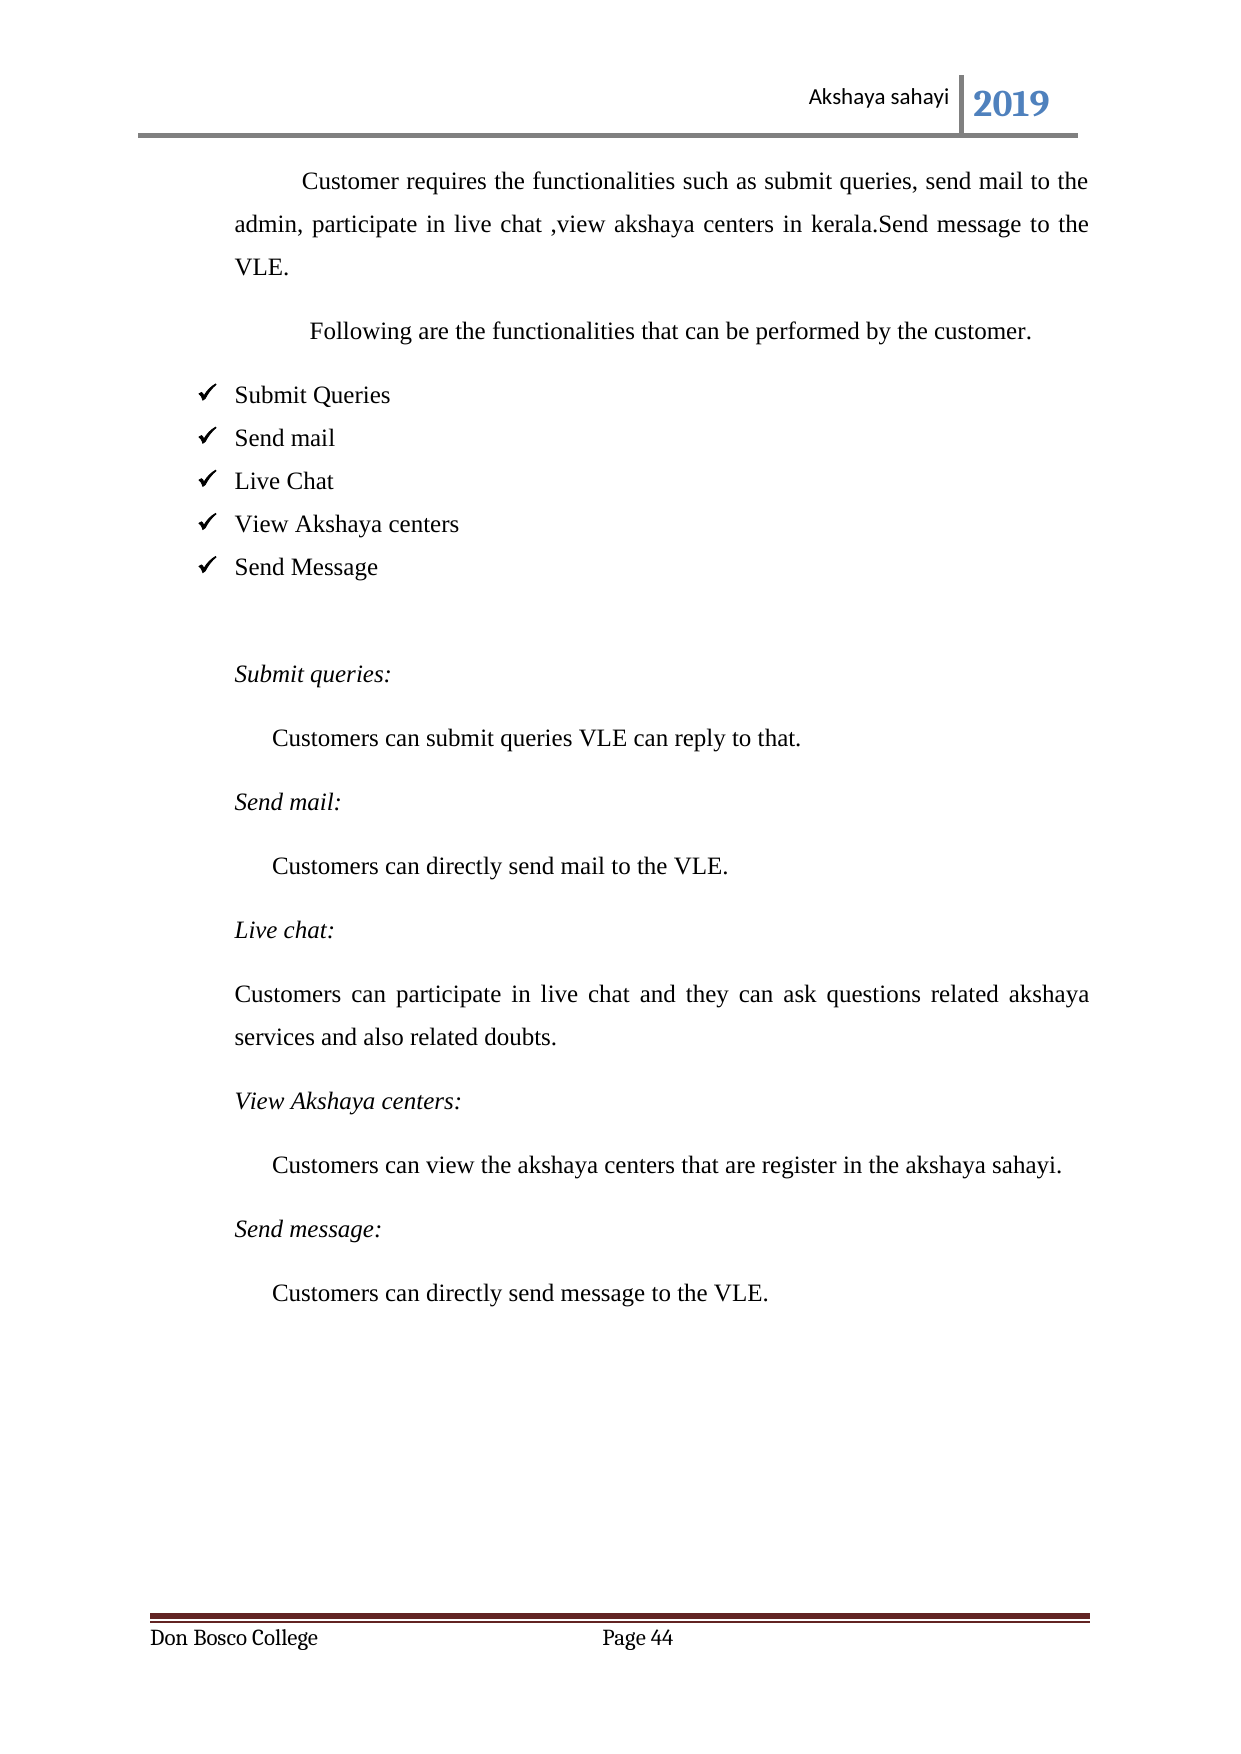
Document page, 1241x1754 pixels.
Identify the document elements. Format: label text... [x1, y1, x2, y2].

text Customers can participate in live chat and they can ask questions related akshaya services and also related doubts. [234, 979, 1090, 1051]
text Send mail: [234, 787, 1090, 816]
text Following are the functionalities that can be performed by the customer. [234, 316, 1090, 345]
text Customers can submit queries VLE can reply to that. [234, 723, 1090, 752]
text Send message: [234, 1214, 1090, 1242]
text Submit queries: [234, 659, 1090, 688]
text Customer requires the functionalities such as submit queries, send mail to the admin, participate in live chat ,view akshaya centers in kerala.Send message to the VLE. [234, 166, 1090, 281]
text Customers can directly send message to the VLE. [234, 1278, 1090, 1306]
list Send mail [197, 423, 1090, 452]
list Send Message [197, 552, 1090, 581]
list Live Chat [197, 466, 1090, 495]
text Live chat: [234, 915, 1090, 943]
list Submit Queries [197, 380, 1090, 409]
text View Akshaya centers: [234, 1086, 1090, 1114]
text Customers can directly send mail to the VLE. [234, 851, 1090, 879]
list View Akshaya centers [197, 509, 1090, 538]
text Customers can view the akshaya centers that are register in the akshaya sahayi. [234, 1150, 1090, 1178]
